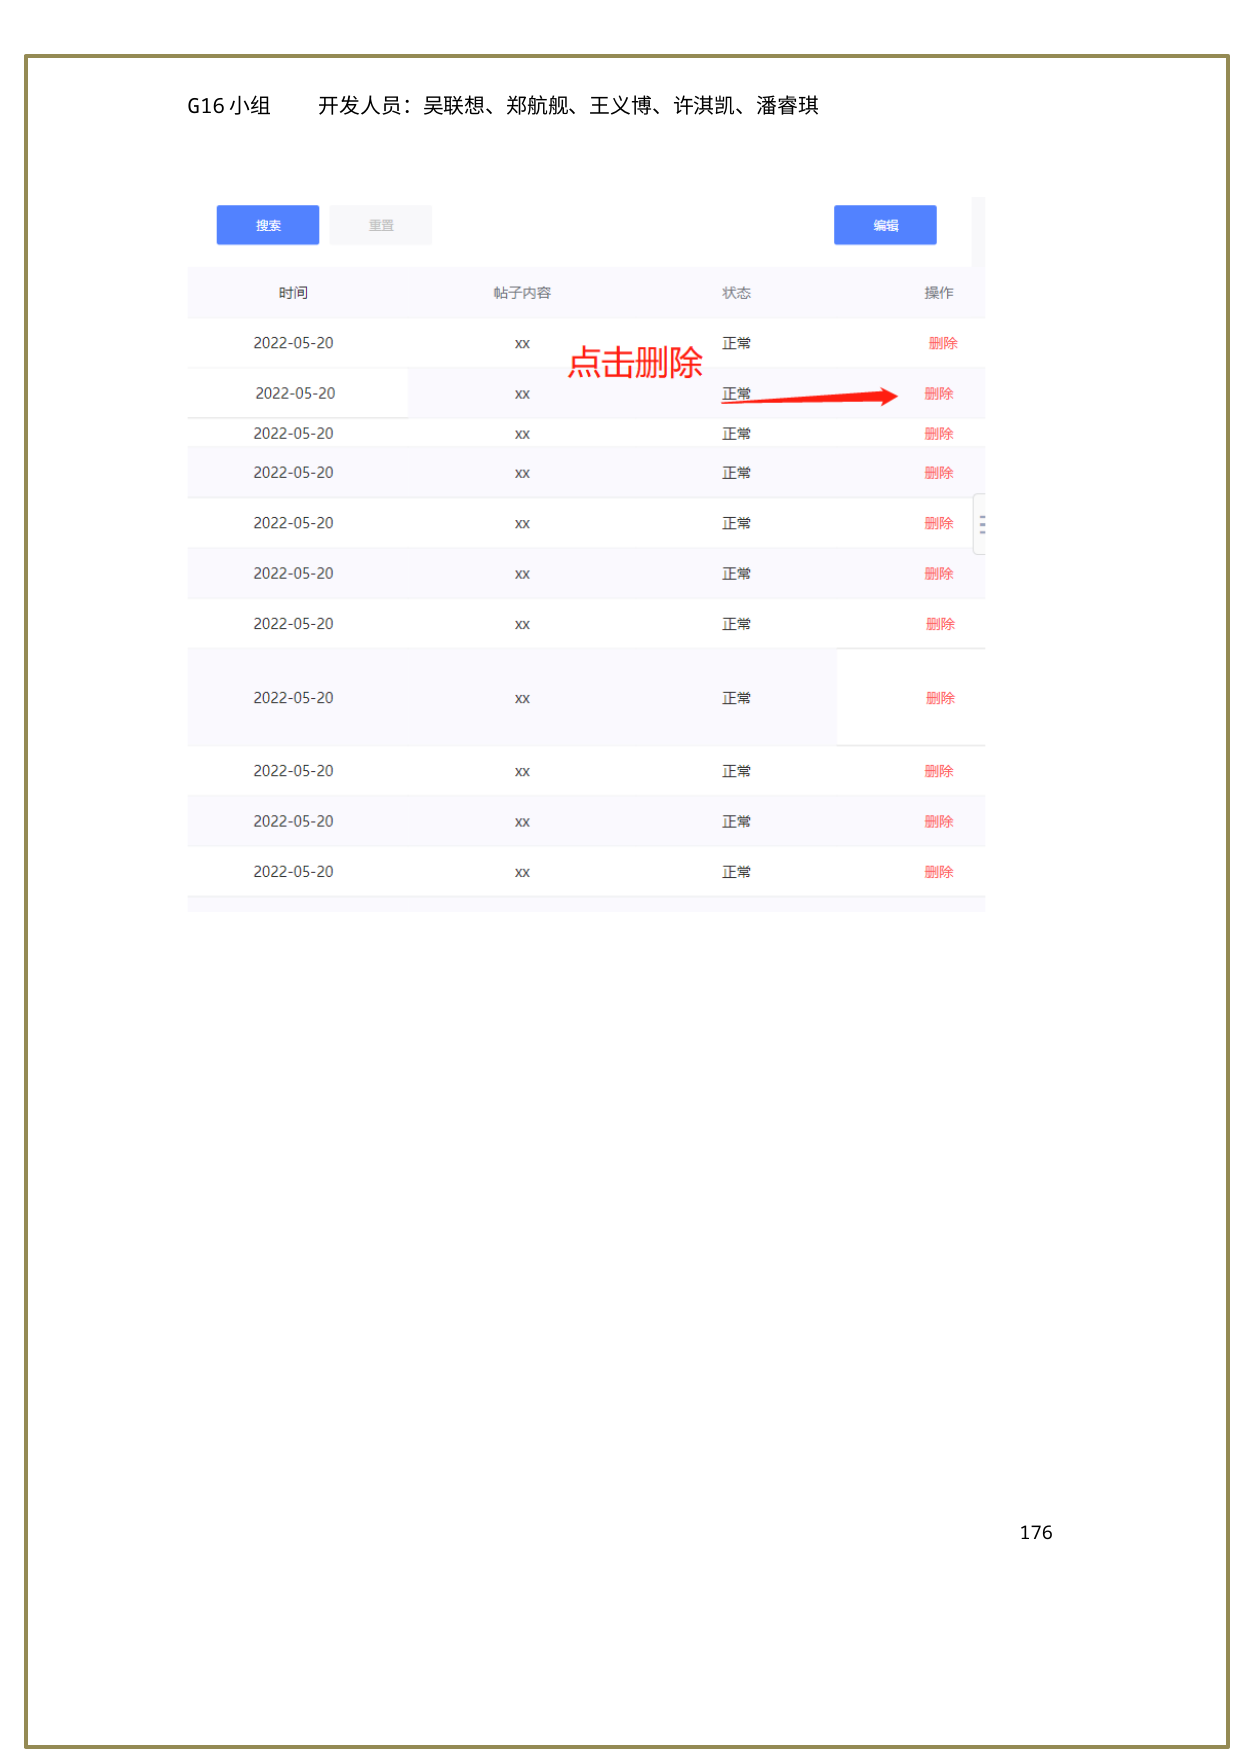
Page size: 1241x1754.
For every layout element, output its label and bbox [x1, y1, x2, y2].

picture [187, 197, 986, 912]
